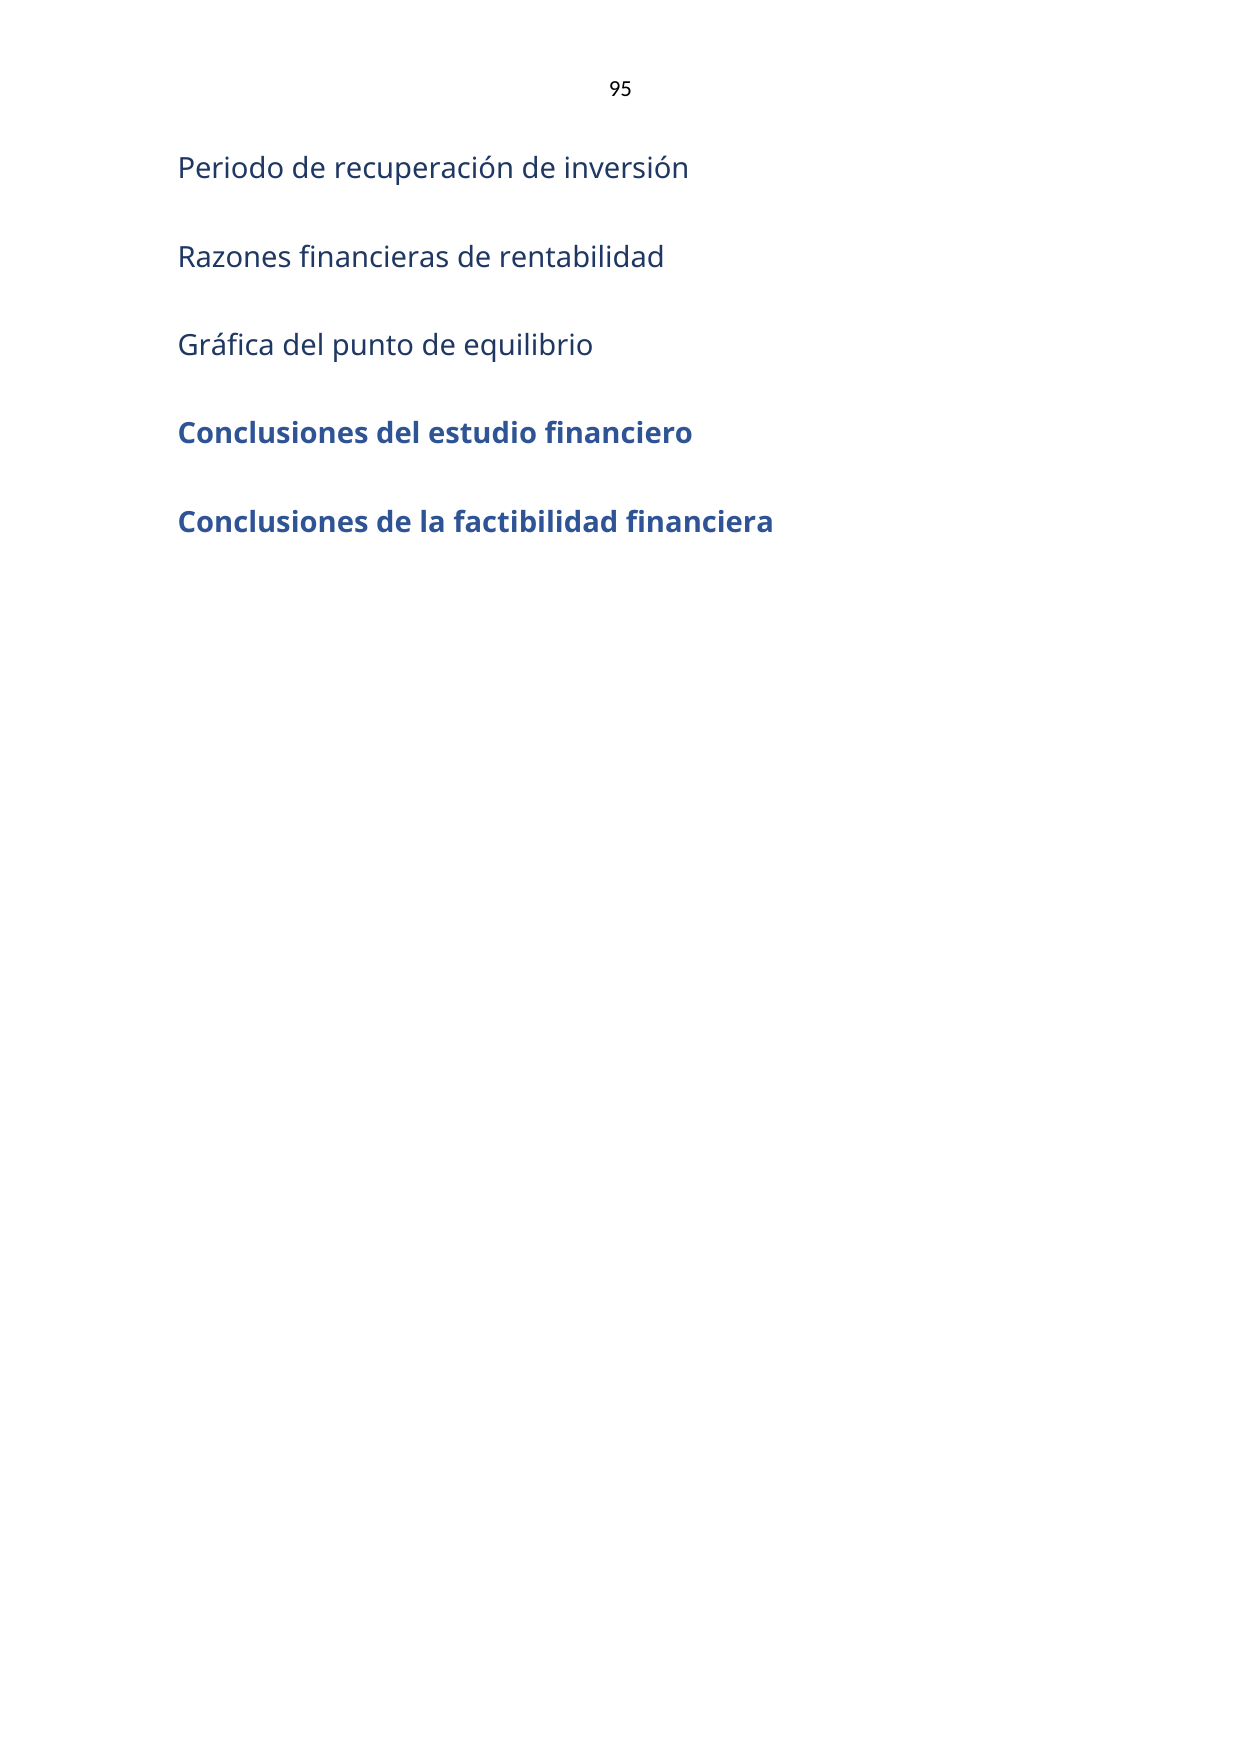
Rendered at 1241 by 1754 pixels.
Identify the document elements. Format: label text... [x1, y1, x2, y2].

subtitle Razones financieras de rentabilidad [177, 236, 1063, 276]
subtitle Conclusiones de la factibilidad financiera [177, 501, 1063, 541]
subtitle Conclusiones del estudio financiero [177, 413, 1063, 452]
subtitle Gráfica del punto de equilibrio [177, 324, 1063, 364]
subtitle Periodo de recuperación de inversión [177, 148, 1063, 187]
